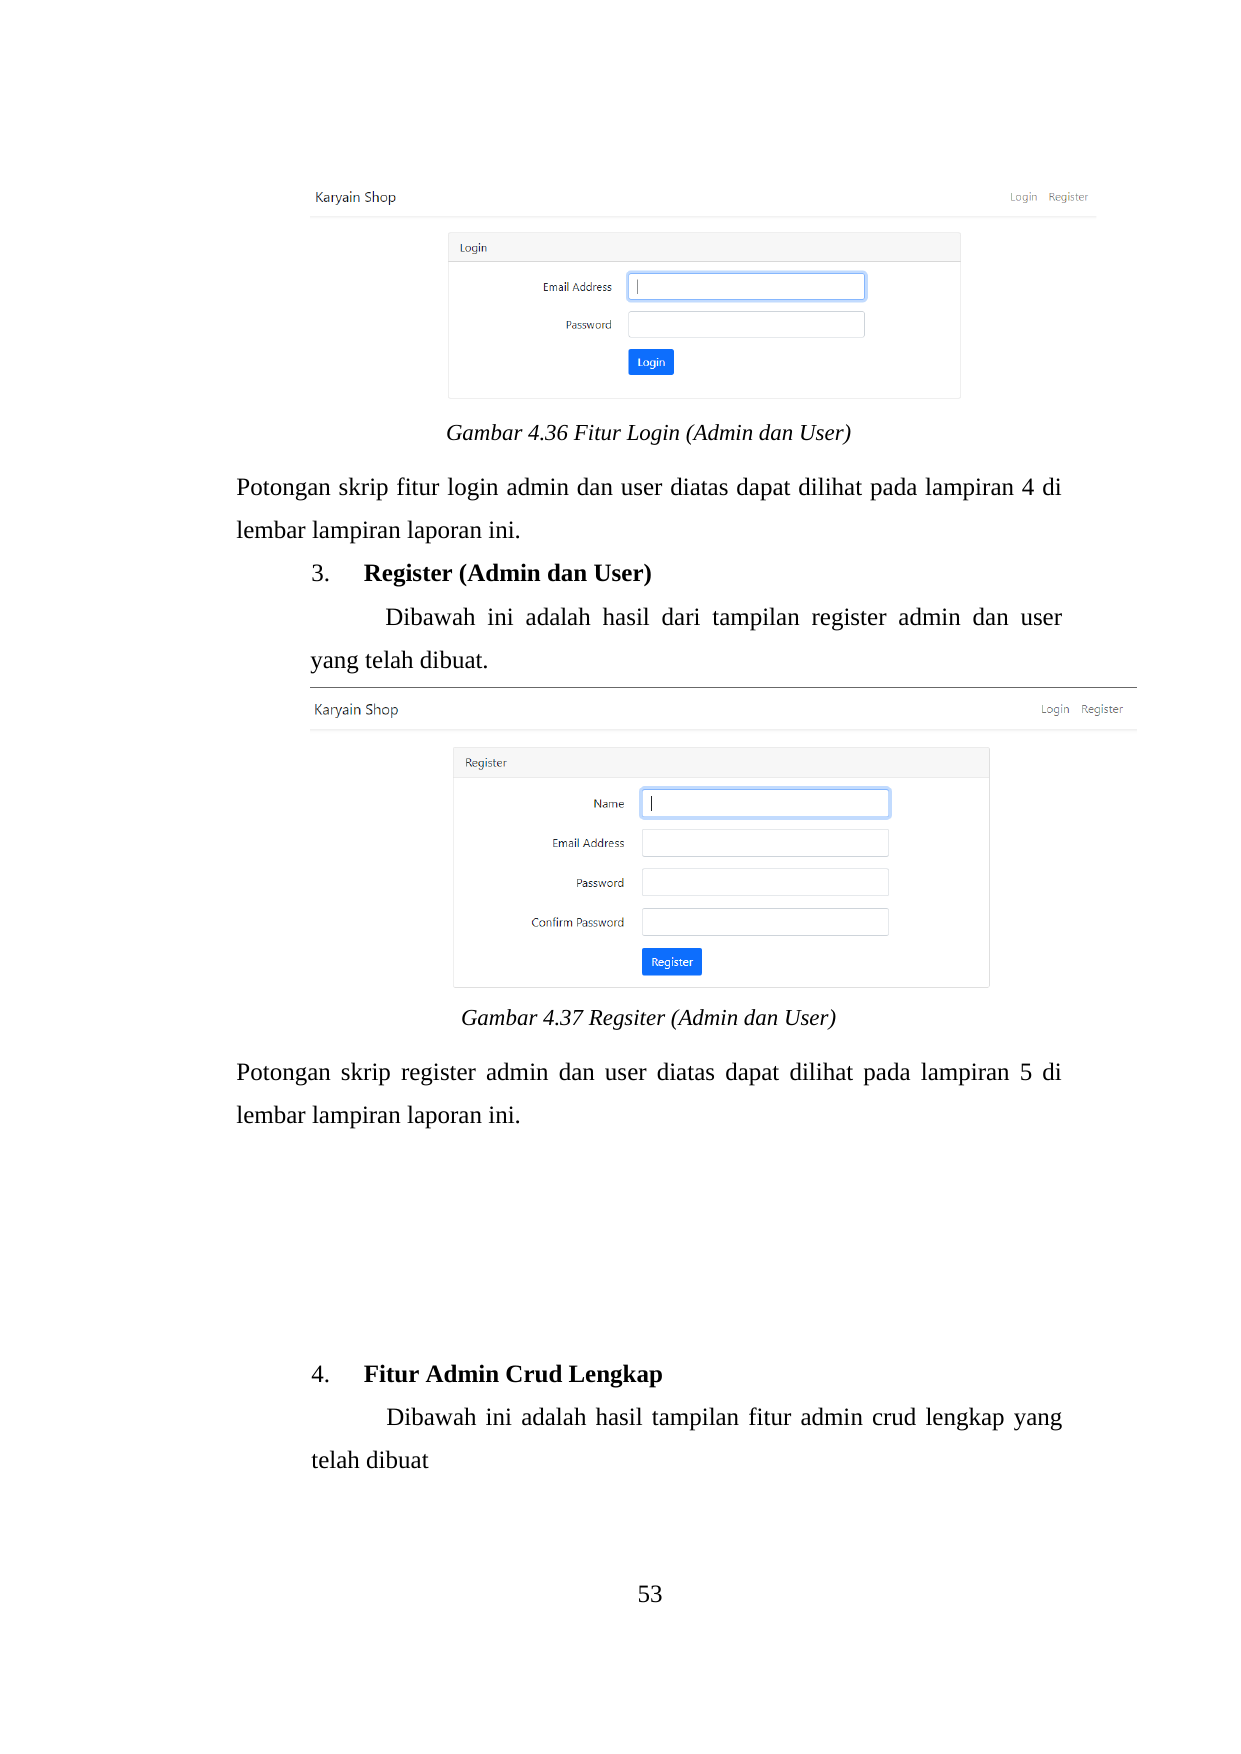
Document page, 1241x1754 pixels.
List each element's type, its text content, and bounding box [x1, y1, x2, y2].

text Potongan skrip fitur login admin dan user diatas dapat dilihat pada lampiran 4 di lembar lampiran laporan ini. [236, 472, 1063, 544]
text Potongan skrip register admin dan user diatas dapat dilihat pada lampiran 5 di lembar lampiran laporan ini. [236, 1057, 1063, 1129]
picture [310, 687, 1137, 990]
text Dibawah ini adalah hasil tampilan fitur admin crud lengkap yang telah dibuat [311, 1402, 1063, 1474]
text Dibawah ini adalah hasil dari tampilan register admin dan user yang telah dibuat. [310, 602, 1063, 673]
picture [310, 177, 1097, 406]
subtitle Register (Admin dan User) [311, 558, 1063, 587]
subtitle Fitur Admin Crud Lengkap [311, 1359, 1063, 1387]
text Gambar 4.36 Fitur Login (Admin dan User) [236, 419, 1063, 446]
text Gambar 4.37 Regsiter (Admin dan User) [236, 1004, 1063, 1031]
